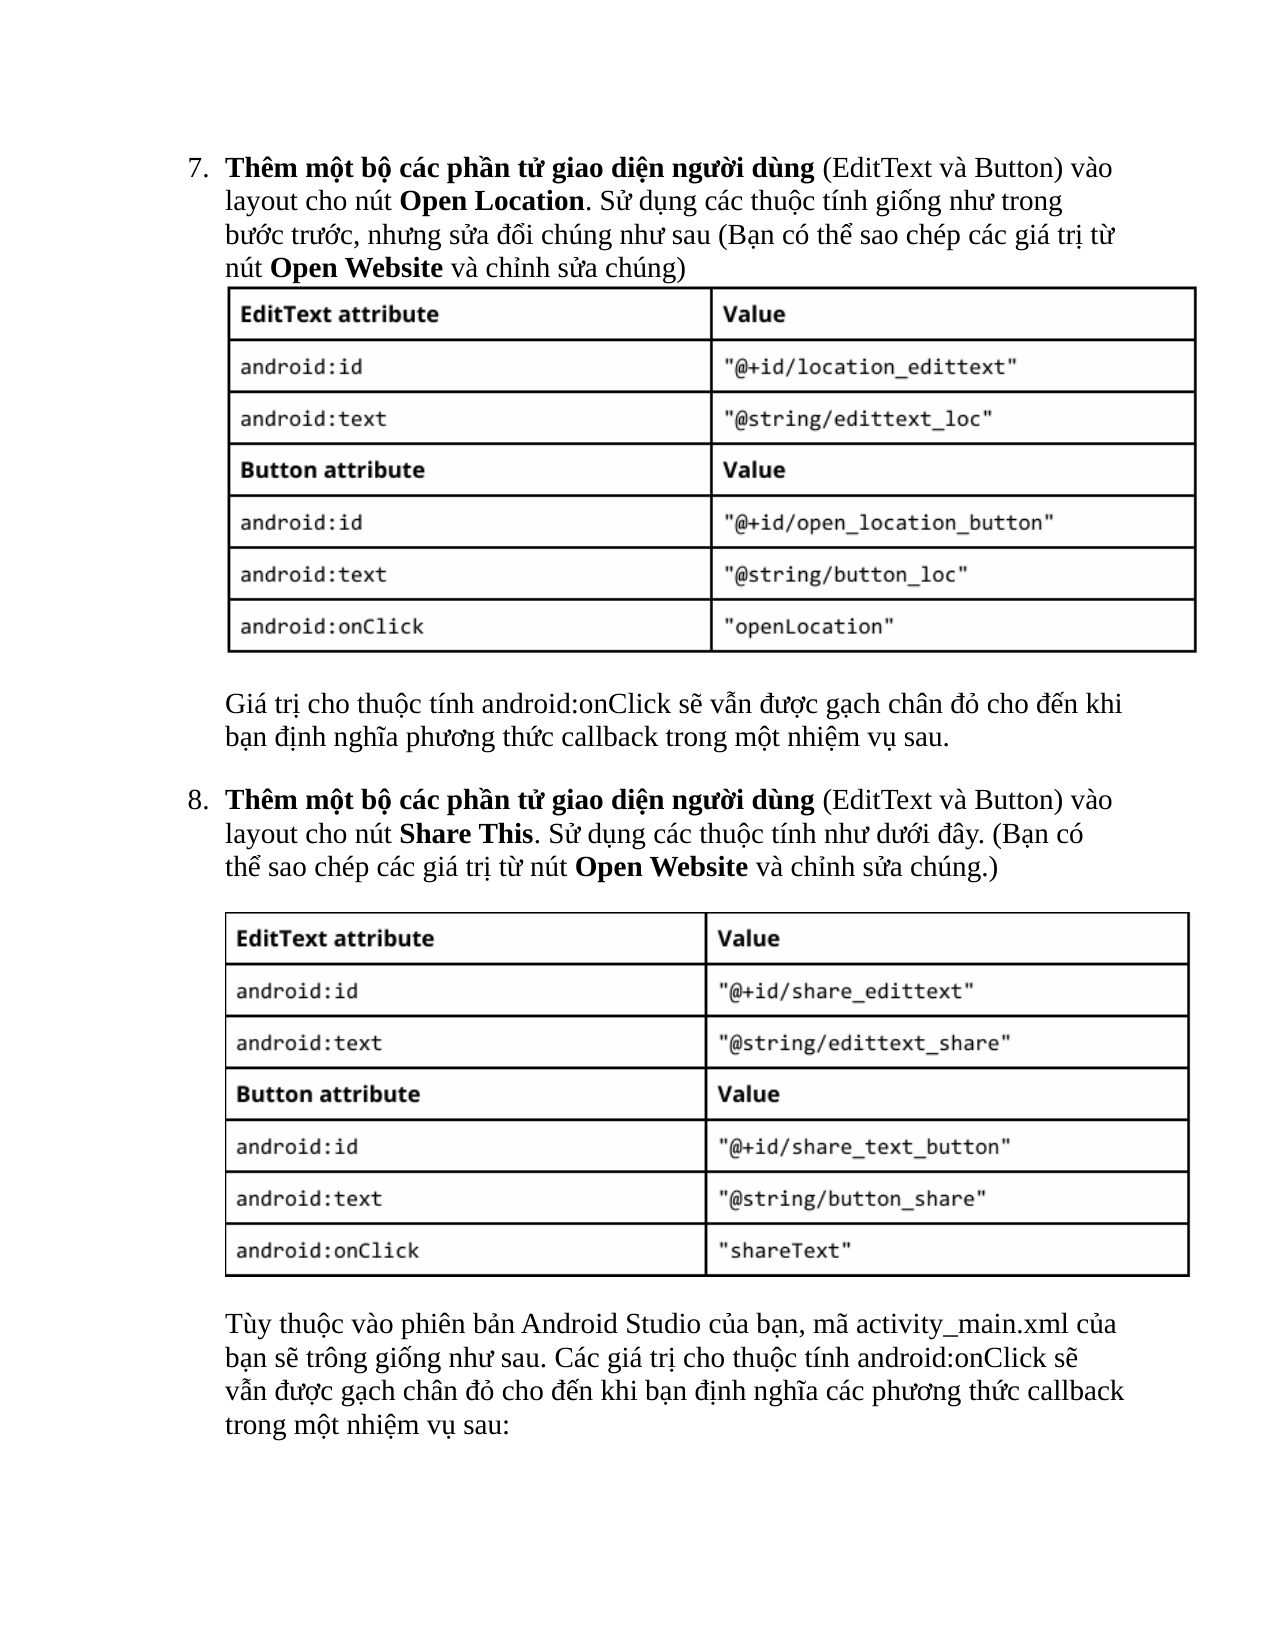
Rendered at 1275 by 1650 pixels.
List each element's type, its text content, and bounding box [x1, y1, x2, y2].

list Thêm một bộ các phần tử giao diện người dùng (EditText và Button) vào layout cho nút Share This. Sử dụng các thuộc tính như dưới đây. (Bạn có thể sao chép các giá trị từ nút Open Website và chỉnh sửa chúng.) [187, 782, 1125, 883]
text Giá trị cho thuộc tính android:onClick sẽ vẫn được gạch chân đỏ cho đến khi bạn định nghĩa phương thức callback trong một nhiệm vụ sau. [225, 686, 1125, 753]
picture [225, 284, 1200, 657]
text Tùy thuộc vào phiên bản Android Studio của bạn, mã activity_main.xml của bạn sẽ trông giống như sau. Các giá trị cho thuộc tính android:onClick sẽ vẫn được gạch chân đỏ cho đến khi bạn định nghĩa các phương thức callback trong một nhiệm vụ sau: [225, 1306, 1125, 1440]
list Thêm một bộ các phần tử giao diện người dùng (EditText và Button) vào layout cho nút Open Location. Sử dụng các thuộc tính giống như trong bước trước, nhưng sửa đổi chúng như sau (Bạn có thể sao chép các giá trị từ nút Open Website và chỉnh sửa chúng) [187, 150, 1125, 284]
picture [225, 912, 1200, 1277]
